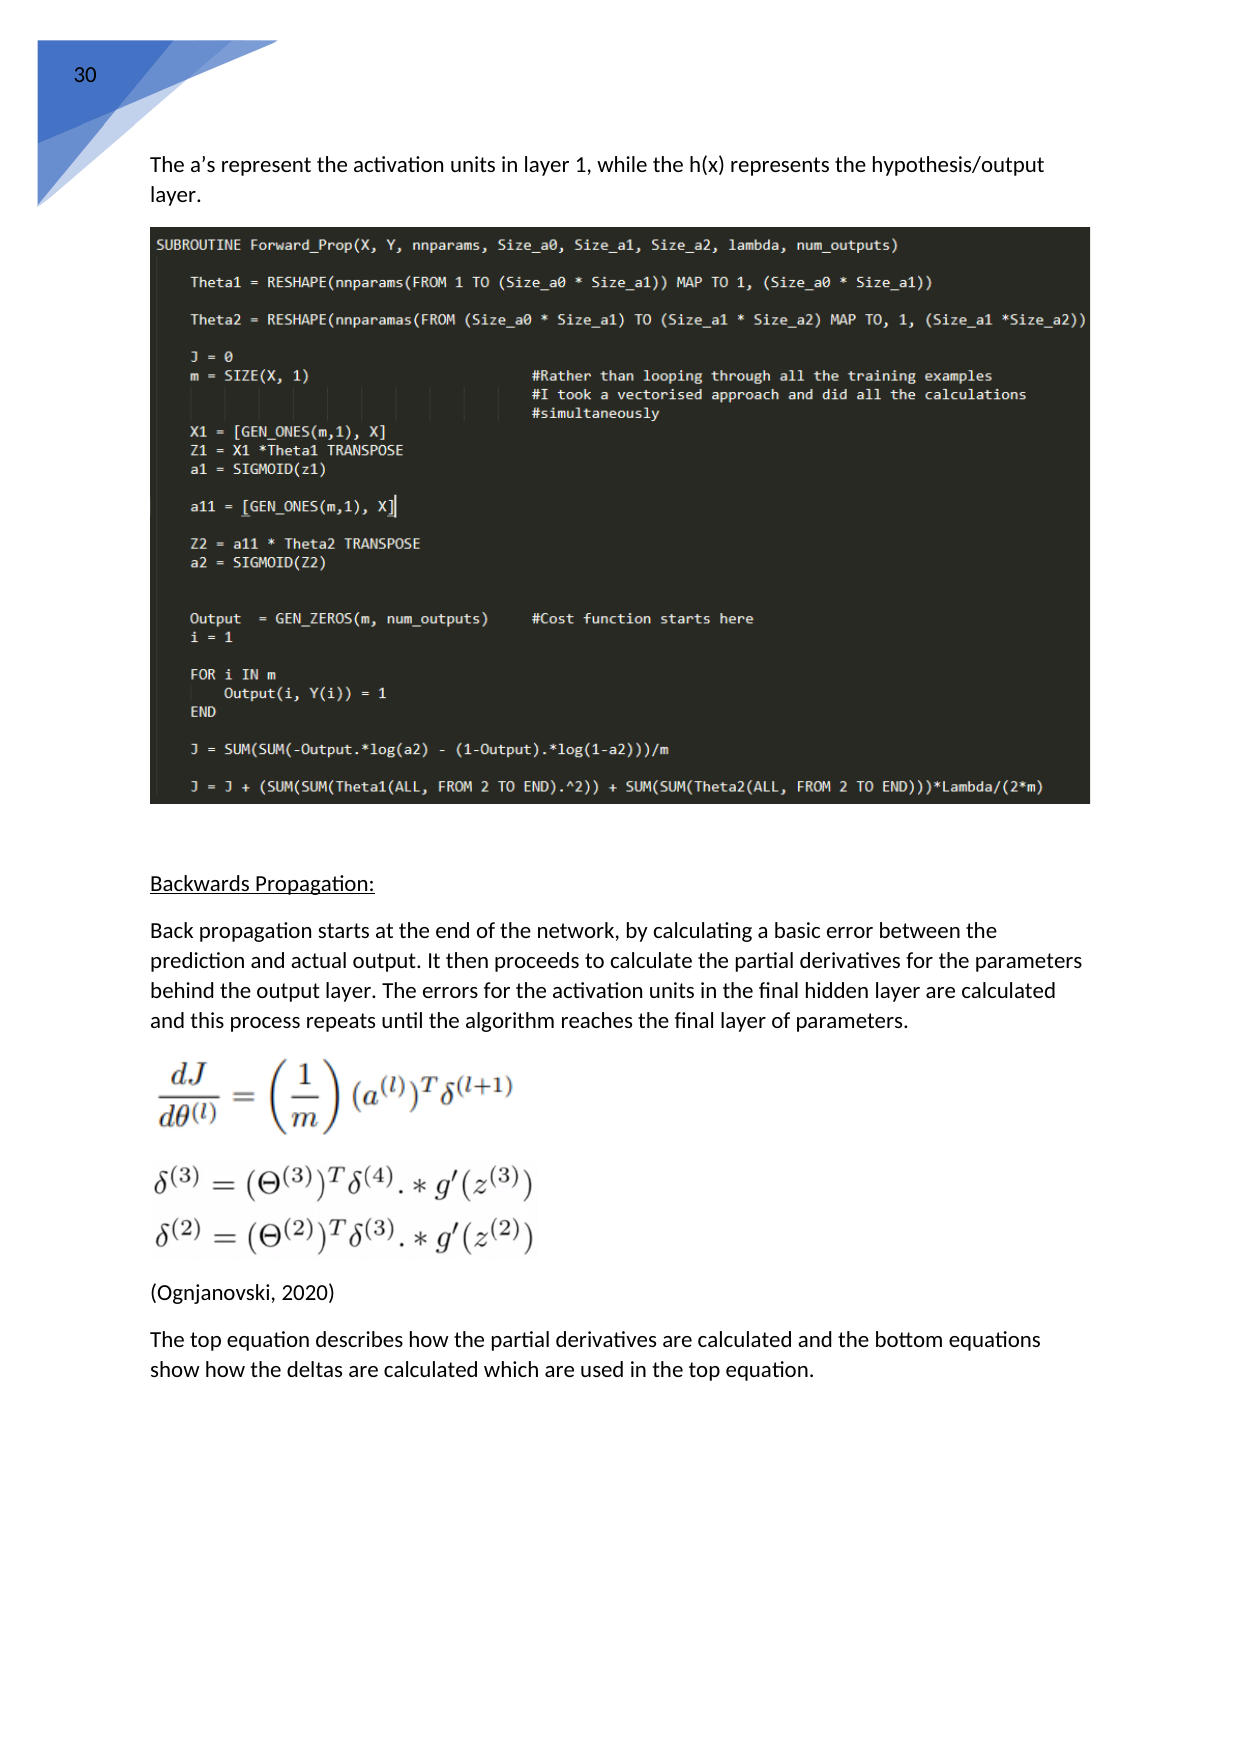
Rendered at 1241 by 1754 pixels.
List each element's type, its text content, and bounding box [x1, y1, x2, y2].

text The top equation describes how the partial derivatives are calculated and the bottom equations show how the deltas are calculated which are used in the top equation. [150, 1325, 1090, 1384]
picture [37, 40, 279, 209]
text Backwards Propagation: [150, 869, 1090, 897]
text Back propagation starts at the end of the network, by calculating a basic error between the prediction and actual output. It then proceeds to calculate the partial derivatives for the parameters behind the output layer. The errors for the activation units in the final hidden layer are calculated and this process repeats until the algorithm reaches the final layer of parameters. [150, 916, 1090, 1034]
picture [150, 227, 1091, 804]
picture [150, 1053, 519, 1144]
picture [150, 1162, 538, 1260]
text The a’s represent the activation units in layer 1, while the h(x) represents the hypothesis/output layer. [150, 150, 1090, 208]
